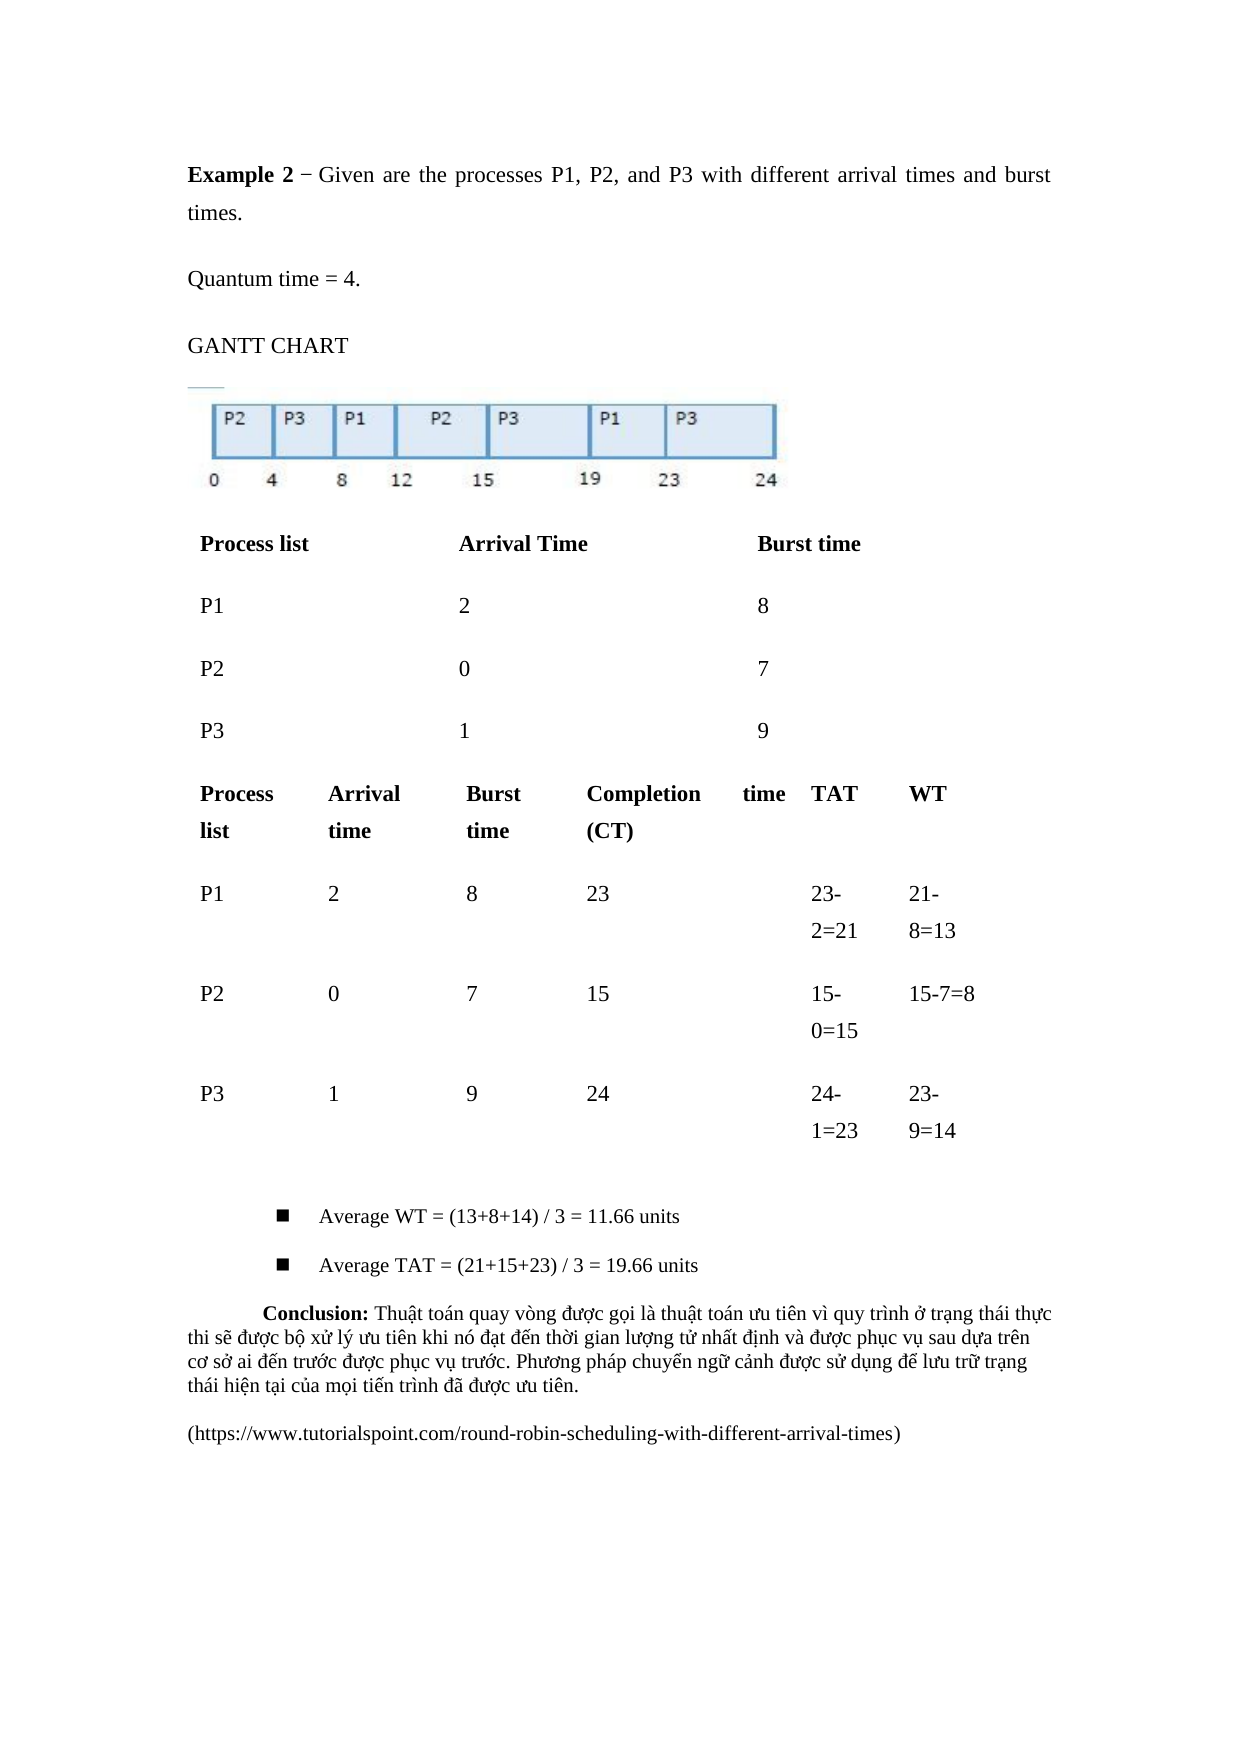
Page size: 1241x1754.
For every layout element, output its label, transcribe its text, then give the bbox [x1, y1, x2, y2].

text Quantum time = 4. [187, 254, 1053, 292]
table_header Arrival time [315, 756, 453, 856]
text GANTT CHART [187, 321, 1053, 358]
table_cell 24 [574, 1056, 798, 1156]
table_header Burst time [745, 506, 994, 569]
list Average WT = (13+8+14) / 3 = 11.66 units [275, 1204, 1053, 1228]
table_header TAT [798, 756, 896, 856]
table_cell 8 [745, 569, 994, 631]
table_cell 23-9=14 [896, 1056, 994, 1156]
table_header WT [896, 756, 994, 856]
table_cell 2 [446, 569, 745, 631]
table_cell P1 [188, 569, 446, 631]
table_cell 23 [574, 856, 798, 956]
table_cell 15-0=15 [798, 956, 896, 1056]
table_header Process list [188, 507, 446, 569]
table_cell 23-2=21 [798, 856, 896, 956]
table_cell 1 [446, 694, 745, 756]
table_cell P2 [188, 956, 315, 1056]
table_cell 15-7=8 [896, 956, 994, 1056]
picture [187, 387, 810, 507]
table_cell P3 [188, 694, 446, 756]
table_cell 8 [454, 856, 574, 956]
table_header Completion time (CT) [574, 756, 798, 856]
table_header Burst time [454, 756, 574, 856]
table_cell P1 [188, 856, 315, 956]
table_cell 0 [446, 631, 745, 694]
table_header Process list [188, 756, 315, 856]
table_cell 9 [745, 694, 994, 756]
table_cell 7 [454, 956, 574, 1056]
text Example 2 − Given are the processes P1, P2, and P3 with different arrival times and burst times. [187, 150, 1053, 225]
table_header Arrival Time [446, 507, 745, 569]
table_cell 2 [315, 856, 453, 956]
table_cell 21-8=13 [896, 856, 994, 956]
table_cell 24-1=23 [798, 1056, 896, 1156]
table_cell 15 [574, 956, 798, 1056]
table_cell P3 [188, 1056, 315, 1156]
table_cell P2 [188, 631, 446, 694]
table_cell 7 [745, 631, 994, 694]
text (https://www.tutorialspoint.com/round-robin-scheduling-with-different-arrival-times) [187, 1421, 1053, 1445]
table_cell 9 [454, 1056, 574, 1156]
list Average TAT = (21+15+23) / 3 = 19.66 units [275, 1252, 1053, 1277]
list Conclusion: Thuật toán quay vòng được gọi là thuật toán ưu tiên vì quy trình ở trạng thái thực thi sẽ được bộ xử lý ưu tiên khi nó đạt đến thời gian lượng tử nhất định và được phục vụ sau dựa trên cơ sở ai đến trước được phục vụ trước. Phương pháp chuyển ngữ cảnh được sử dụng để lưu trữ trạng thái hiện tại của mọi tiến trình đã được ưu tiên. [187, 1301, 1053, 1397]
table_cell 0 [315, 956, 453, 1056]
table_cell 1 [315, 1056, 453, 1156]
